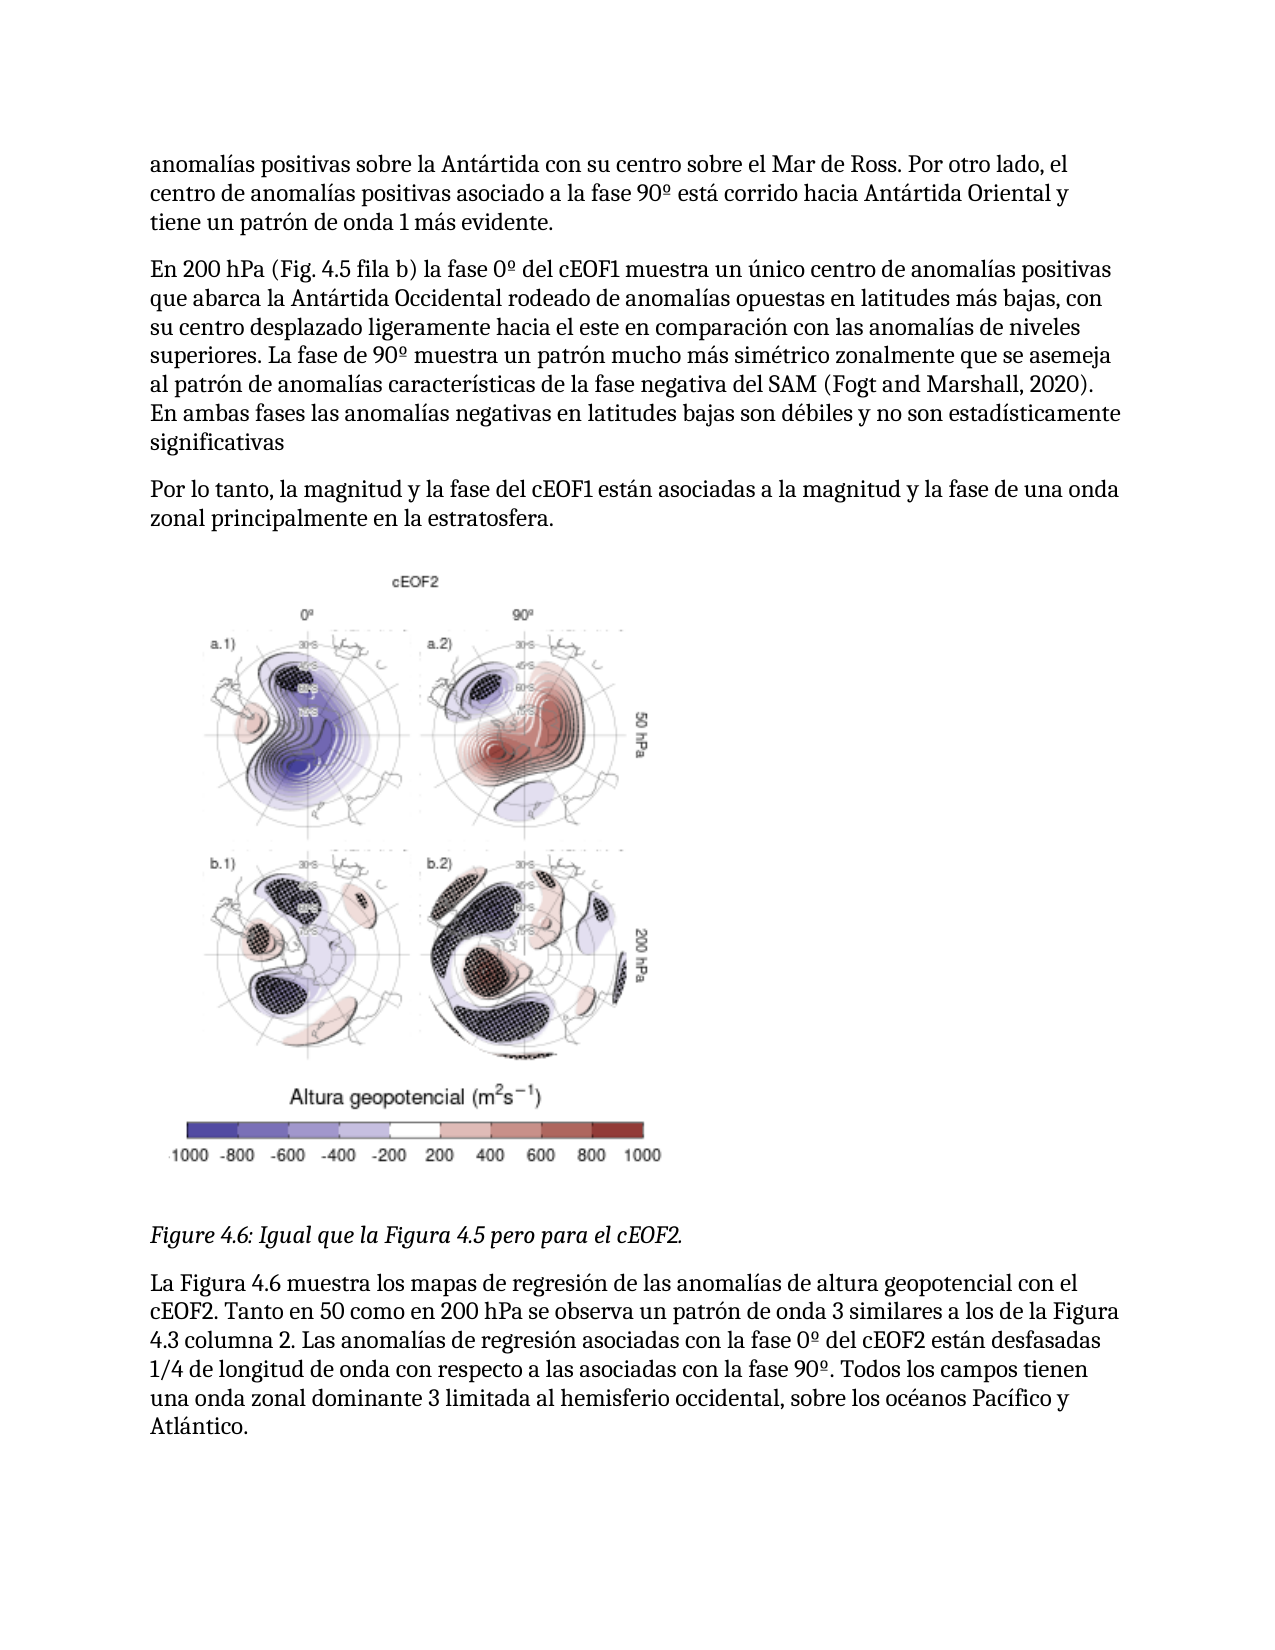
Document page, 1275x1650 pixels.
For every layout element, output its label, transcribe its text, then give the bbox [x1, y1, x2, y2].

text En 200 hPa (Fig. 4.5 fila b) la fase 0º del cEOF1 muestra un único centro de anomalías positivas que abarca la Antártida Occidental rodeado de anomalías opuestas en latitudes más bajas, con su centro desplazado ligeramente hacia el este en comparación con las anomalías de niveles superiores. La fase de 90º muestra un patrón mucho más simétrico zonalmente que se asemeja al patrón de anomalías características de la fase negativa del SAM (Fogt and Marshall, 2020). En ambas fases las anomalías negativas en latitudes bajas son débiles y no son estadísticamente significativas [150, 255, 1125, 456]
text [150, 150, 1125, 236]
text Figure 4.6: Igual que la Figura 4.5 pero para el cEOF2. [150, 1221, 1125, 1250]
picture [168, 551, 668, 1201]
text Por lo tanto, la magnitud y la fase del cEOF1 están asociadas a la magnitud y la fase de una onda zonal principalmente en la estratosfera. [150, 475, 1125, 532]
text La Figura 4.6 muestra los mapas de regresión de las anomalías de altura geopotencial con el cEOF2. Tanto en 50 como en 200 hPa se observa un patrón de onda 3 similares a los de la Figura 4.3 columna 2. Las anomalías de regresión asociadas con la fase 0º del cEOF2 están desfasadas 1/4 de longitud de onda con respecto a las asociadas con la fase 90º. Todos los campos tienen una onda zonal dominante 3 limitada al hemisferio occidental, sobre los océanos Pacífico y Atlántico. [150, 1268, 1125, 1441]
